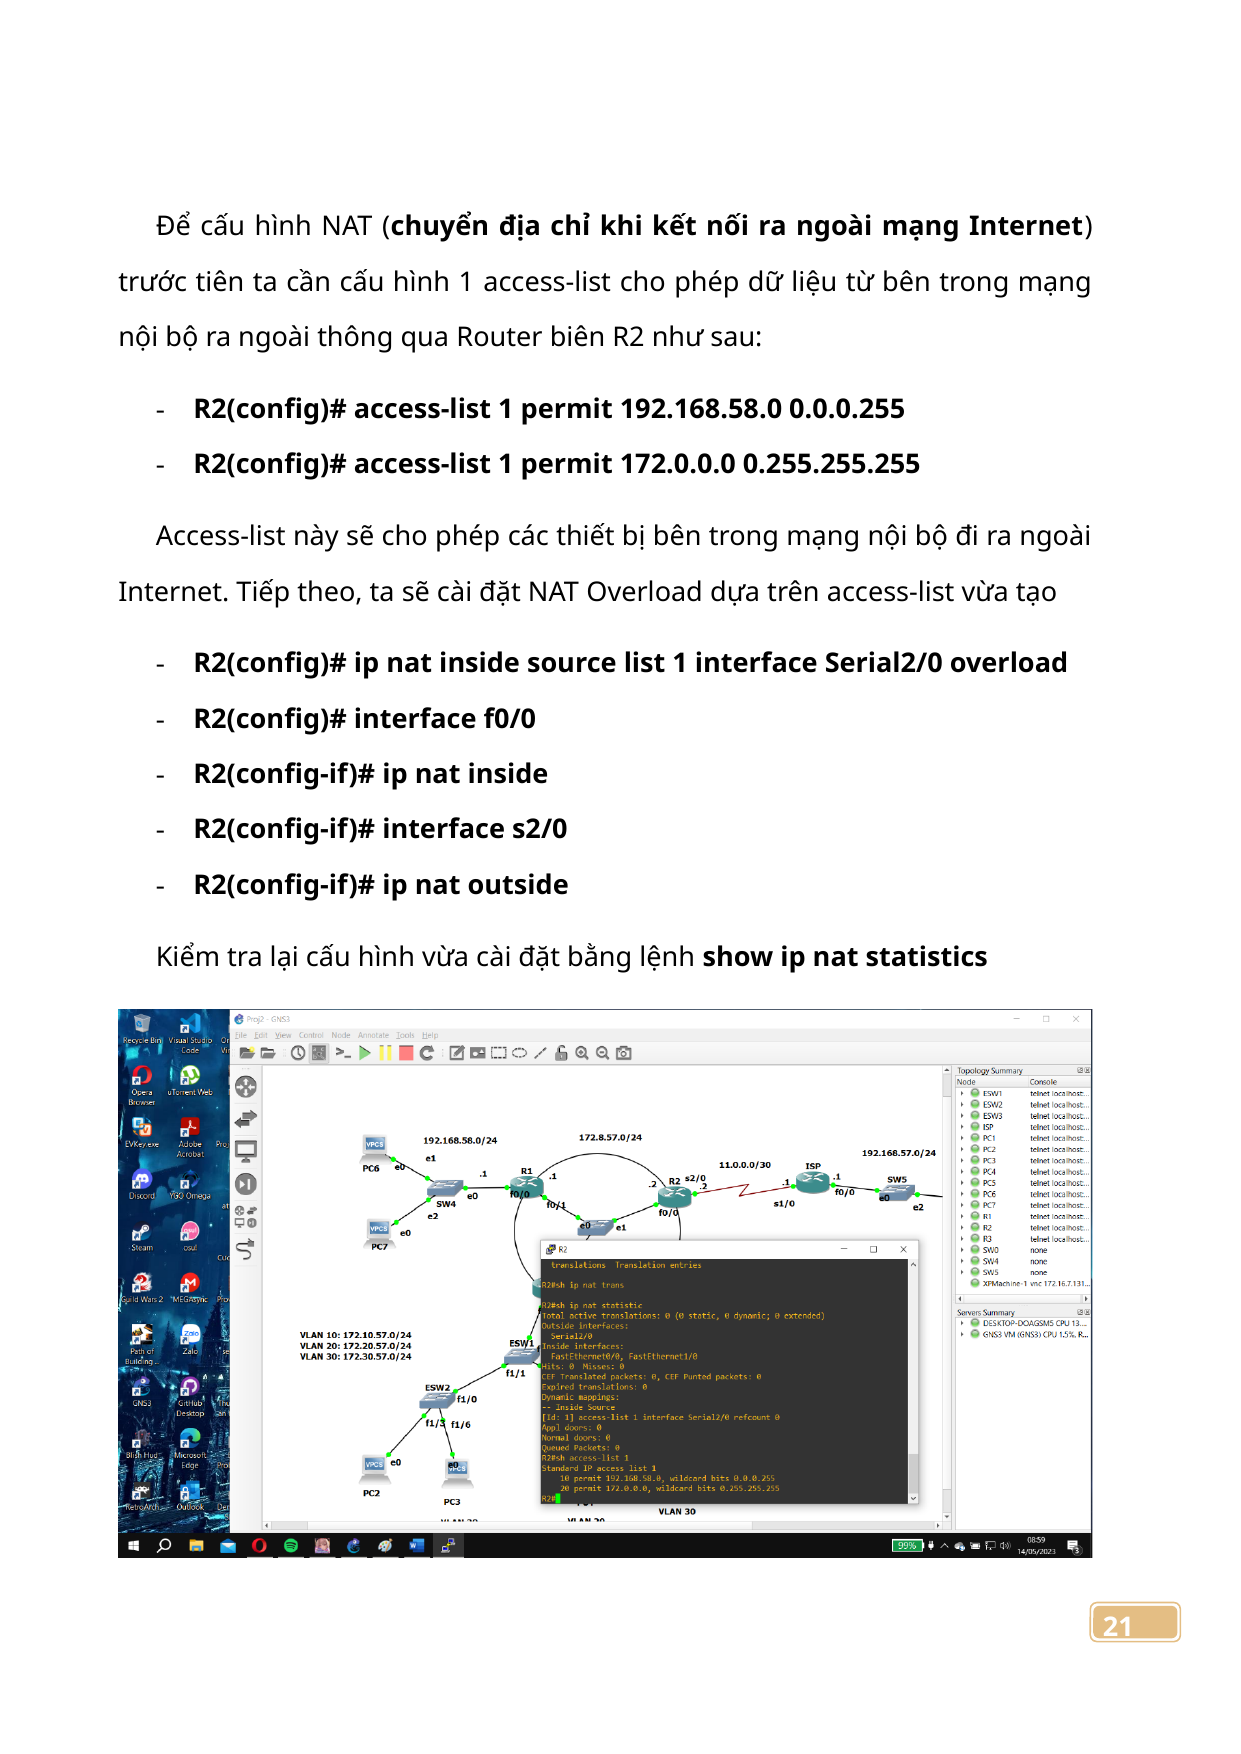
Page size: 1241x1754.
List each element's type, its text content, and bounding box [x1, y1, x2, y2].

text Để cấu hình NAT (chuyển địa chỉ khi kết nối ra ngoài mạng Internet) trước tiên ta cần cấu hình 1 access-list cho phép dữ liệu từ bên trong mạng nội bộ ra ngoài thông qua Router biên R2 như sau: [118, 207, 1092, 354]
list R2(config)# access-list 1 permit 172.0.0.0 0.255.255.255 [156, 445, 1092, 482]
list R2(config)# interface f0/0 [156, 699, 1092, 736]
list R2(config-if)# ip nat inside [156, 754, 1092, 791]
picture [118, 1009, 1093, 1558]
list R2(config)# ip nat inside source list 1 interface Serial2/0 overload [156, 644, 1092, 681]
list R2(config-if)# interface s2/0 [156, 810, 1092, 847]
list R2(config-if)# ip nat outside [156, 865, 1092, 902]
list R2(config)# access-list 1 permit 192.168.58.0 0.0.0.255 [156, 389, 1092, 426]
text Access-list này sẽ cho phép các thiết bị bên trong mạng nội bộ đi ra ngoài Internet. Tiếp theo, ta sẽ cài đặt NAT Overload dựa trên access-list vừa tạo [118, 517, 1092, 609]
text Kiểm tra lại cấu hình vừa cài đặt bằng lệnh show ip nat statistics [118, 937, 1092, 974]
